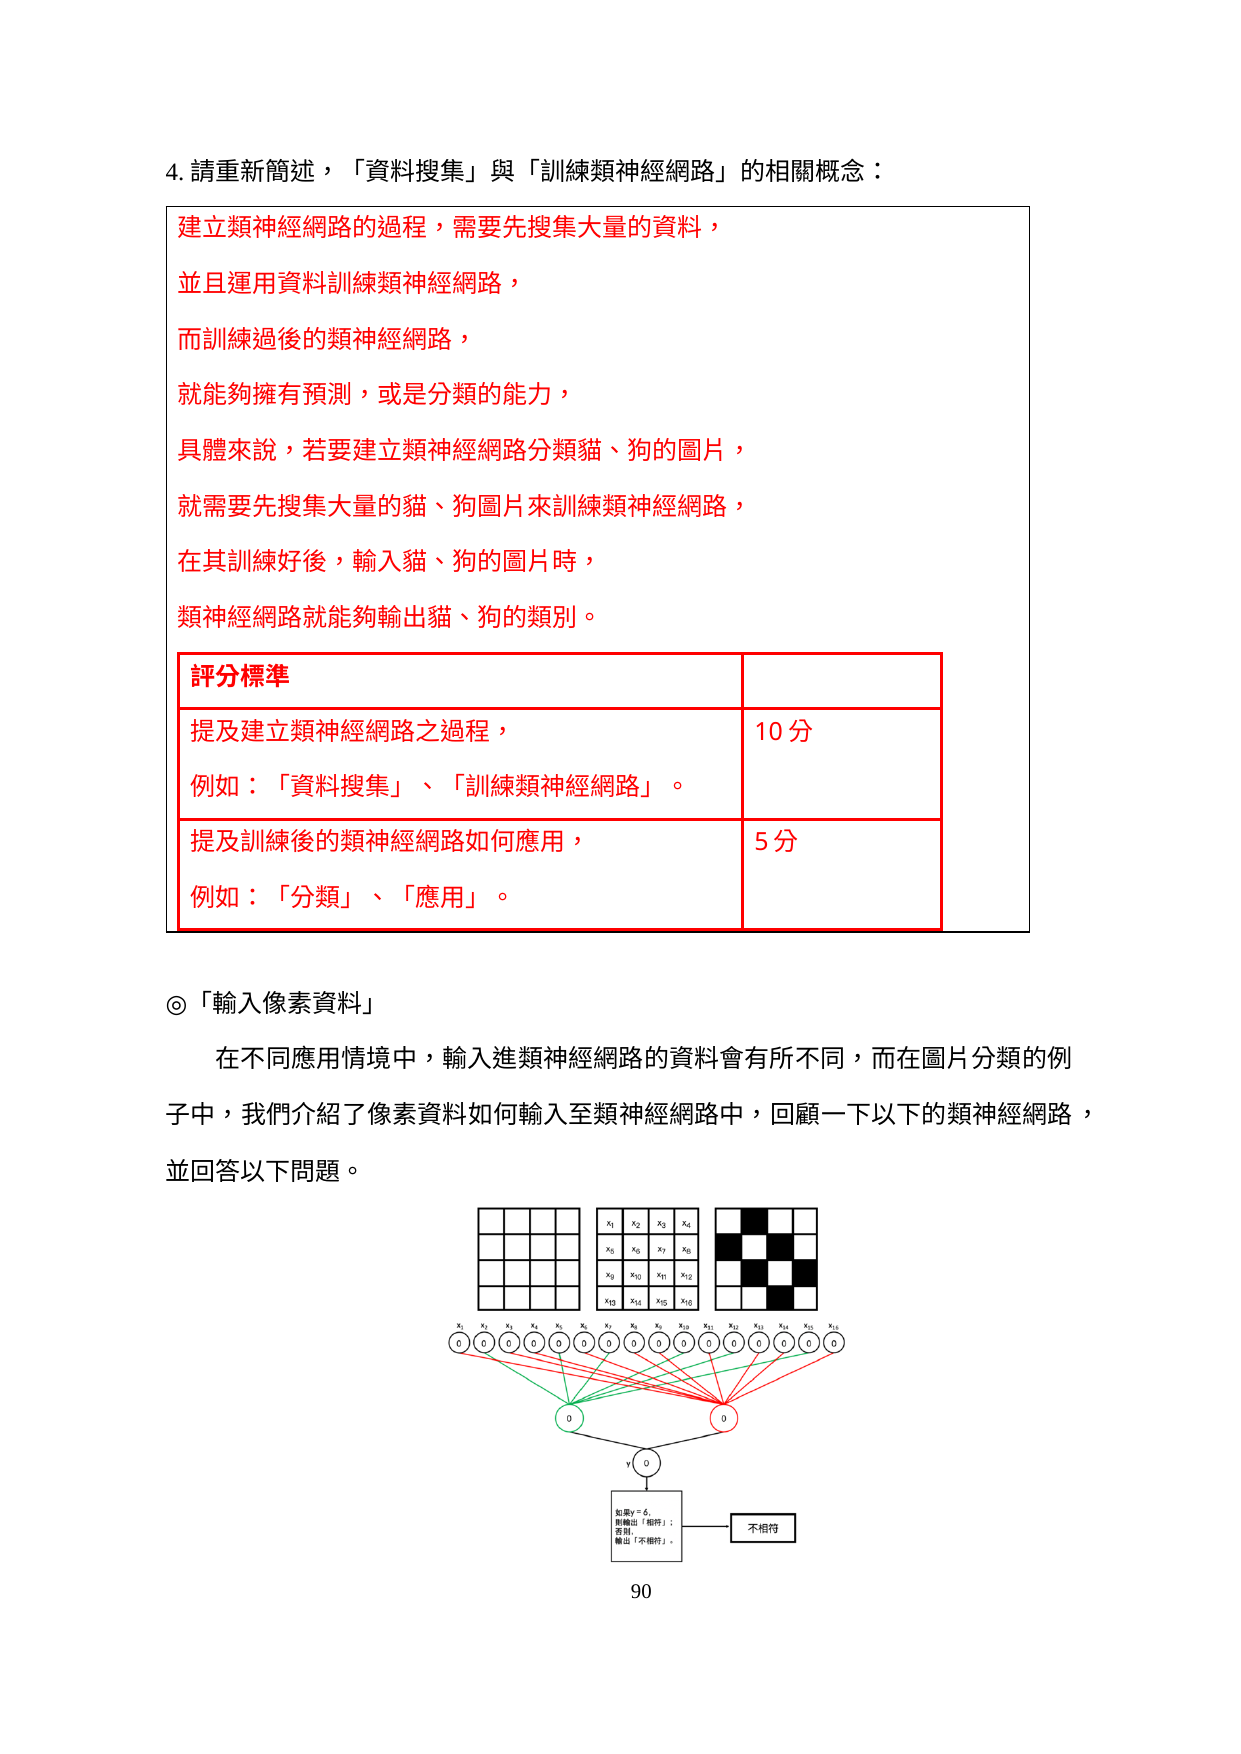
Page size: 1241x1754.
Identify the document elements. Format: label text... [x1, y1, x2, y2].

text ◎「輸入像素資料」 [165, 983, 1075, 1020]
text 在不同應用情境中，輸入進類神經網路的資料會有所不同，而在圖片分類的例子中，我們介紹了像素資料如何輸入至類神經網路中，回顧一下以下的類神經網路，並回答以下問題。 [165, 1038, 1075, 1188]
table_header 建立類神經網路的過程，需要先搜集大量的資料， 並且運用資料訓練類神經網路， 而訓練過後的類神經網路， 就能夠擁有預測，或是分類的能力， 具體來說，若要建立類神經網路分類貓、狗的圖片， 就需要先搜集大量的貓、狗圖片來訓練類神經網路， 在其訓練好後，輸入貓、狗的圖片時， 類神經網路就能夠輸出貓、狗的類別。 [167, 207, 1029, 931]
picture [433, 1206, 857, 1572]
text 4. 請重新簡述，「資料搜集」與「訓練類神經網路」的相關概念： [165, 151, 1075, 188]
